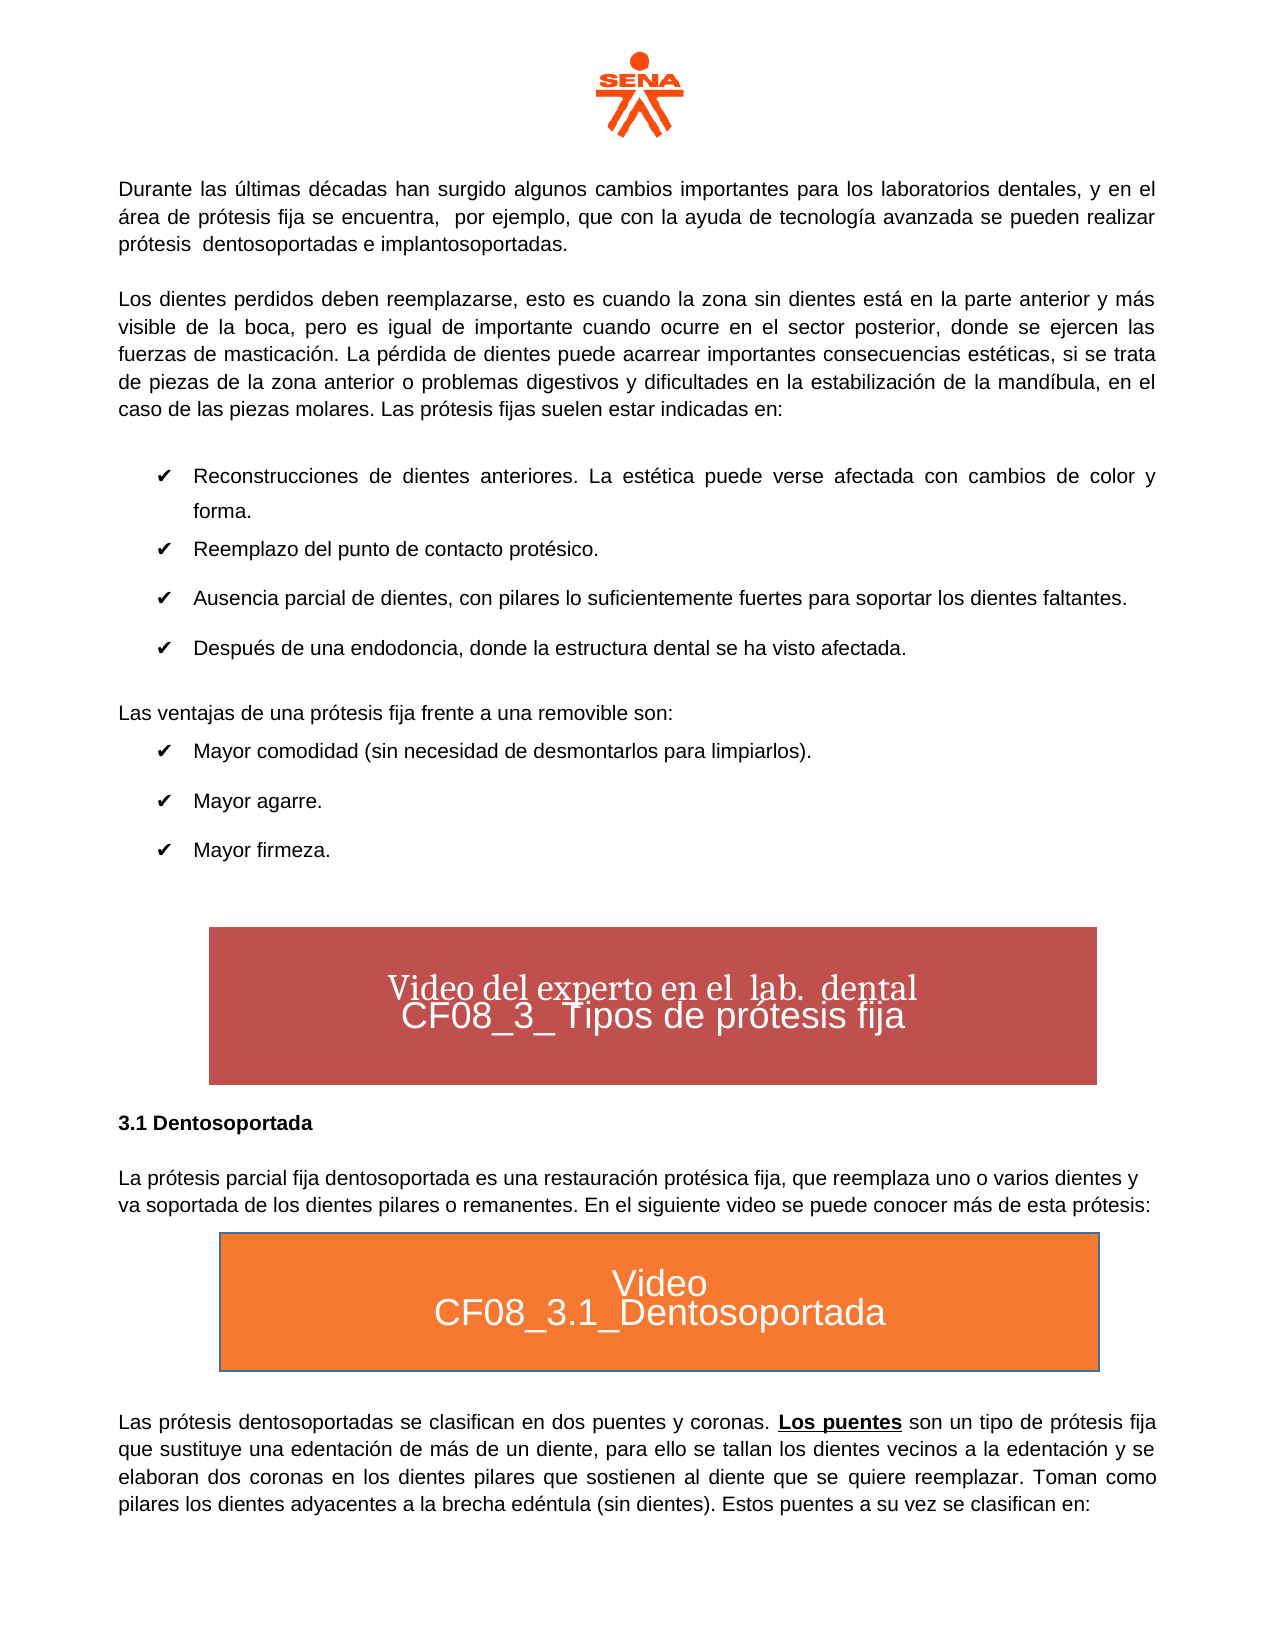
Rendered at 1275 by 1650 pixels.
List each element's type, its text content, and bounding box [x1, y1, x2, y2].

list Mayor firmeza. [156, 826, 1157, 869]
list Mayor agarre. [156, 777, 1157, 820]
list Reconstrucciones de dientes anteriores. La estética puede verse afectada con cambios de color y forma. [156, 452, 1157, 522]
text La prótesis parcial fija dentosoportada es una restauración protésica fija, que reemplaza uno o varios dientes y va soportada de los dientes pilares o remanentes. En el siguiente video se puede conocer más de esta prótesis: [118, 1165, 1157, 1217]
list Ausencia parcial de dientes, con pilares lo suficientemente fuertes para soportar los dientes faltantes. [156, 575, 1157, 618]
picture [585, 48, 690, 142]
text Los dientes perdidos deben reemplazarse, esto es cuando la zona sin dientes está en la parte anterior y más visible de la boca, pero es igual de importante cuando ocurre en el sector posterior, donde se ejercen las fuerzas de masticación. La pérdida de dientes puede acarrear importantes consecuencias estéticas, si se trata de piezas de la zona anterior o problemas digestivos y dificultades en la estabilización de la mandíbula, en el caso de las piezas molares. Las prótesis fijas suelen estar indicadas en: [118, 287, 1157, 421]
text Las prótesis dentosoportadas se clasifican en dos puentes y coronas. Los puentes son un tipo de prótesis fija que sustituye una edentación de más de un diente, para ello se tallan los dientes vecinos a la edentación y se elaboran dos coronas en los dientes pilares que sostienen al diente que se quiere reemplazar. Toman como pilares los dientes adyacentes a la brecha edéntula (sin dientes). Estos puentes a su vez se clasifican en: [118, 1409, 1157, 1516]
list Después de una endodoncia, donde la estructura dental se ha visto afectada. [156, 624, 1157, 667]
text Las ventajas de una prótesis fija frente a una removible son: [118, 701, 1157, 724]
text Durante las últimas décadas han surgido algunos cambios importantes para los laboratorios dentales, y en el área de prótesis fija se encuentra, por ejemplo, que con la ayuda de tecnología avanzada se pueden realizar prótesis dentosoportadas e implantosoportadas. [118, 177, 1157, 256]
list Mayor comodidad (sin necesidad de desmontarlos para limpiarlos). [156, 728, 1157, 771]
text 3.1 Dentosoportada [118, 1110, 1157, 1134]
list Reemplazo del punto de contacto protésico. [156, 526, 1157, 569]
